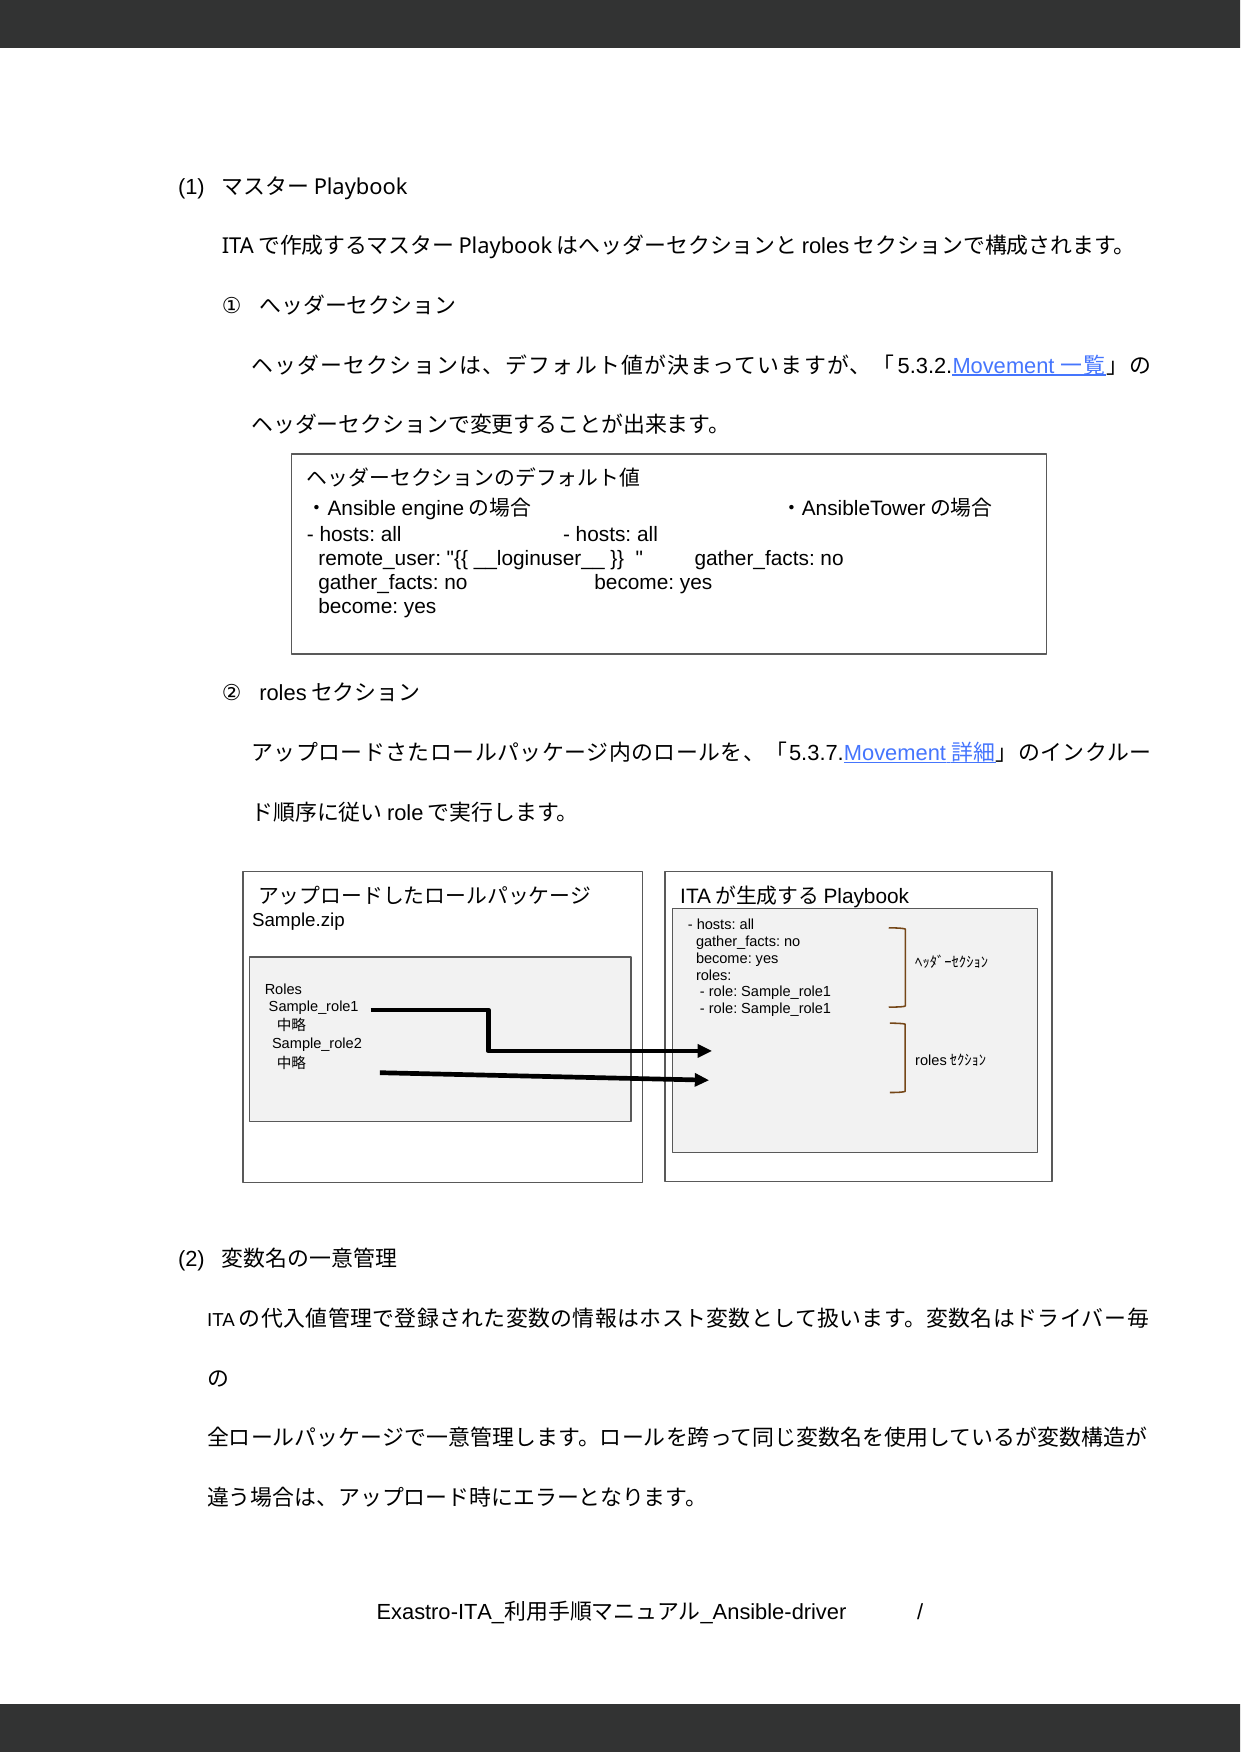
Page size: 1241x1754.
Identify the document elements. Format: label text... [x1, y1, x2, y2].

list rolesセクション [222, 661, 1152, 721]
picture [0, 1704, 1241, 1752]
list ITAで作成するマスターPlaybookはへッダーセクションとrolesセクションで構成されます。 [222, 214, 1152, 274]
list 全ロールパッケージで一意管理します。ロールを跨って同じ変数名を使用しているが変数構造が違う場合は、アップロード時にエラーとなります。 [207, 1406, 1152, 1525]
list マスターPlaybook [178, 155, 1152, 214]
list アップロードさたロールパッケージ内のロールを、「5.3.7.Movement詳細」のインクルード順序に従いroleで実行します。 [251, 721, 1152, 840]
list へッダーセクション [222, 274, 1152, 334]
picture [0, 0, 1241, 48]
list ITAの代入値管理で登録された変数の情報はホスト変数として扱います。変数名はドライバー毎の [207, 1287, 1152, 1406]
text ヘッダーセクションは、デフォルト値が決まっていますが、「5.3.2.Movement一覧」のヘッダーセクションで変更することが出来ます。 [251, 334, 1152, 453]
list 変数名の一意管理 [178, 1227, 1152, 1287]
